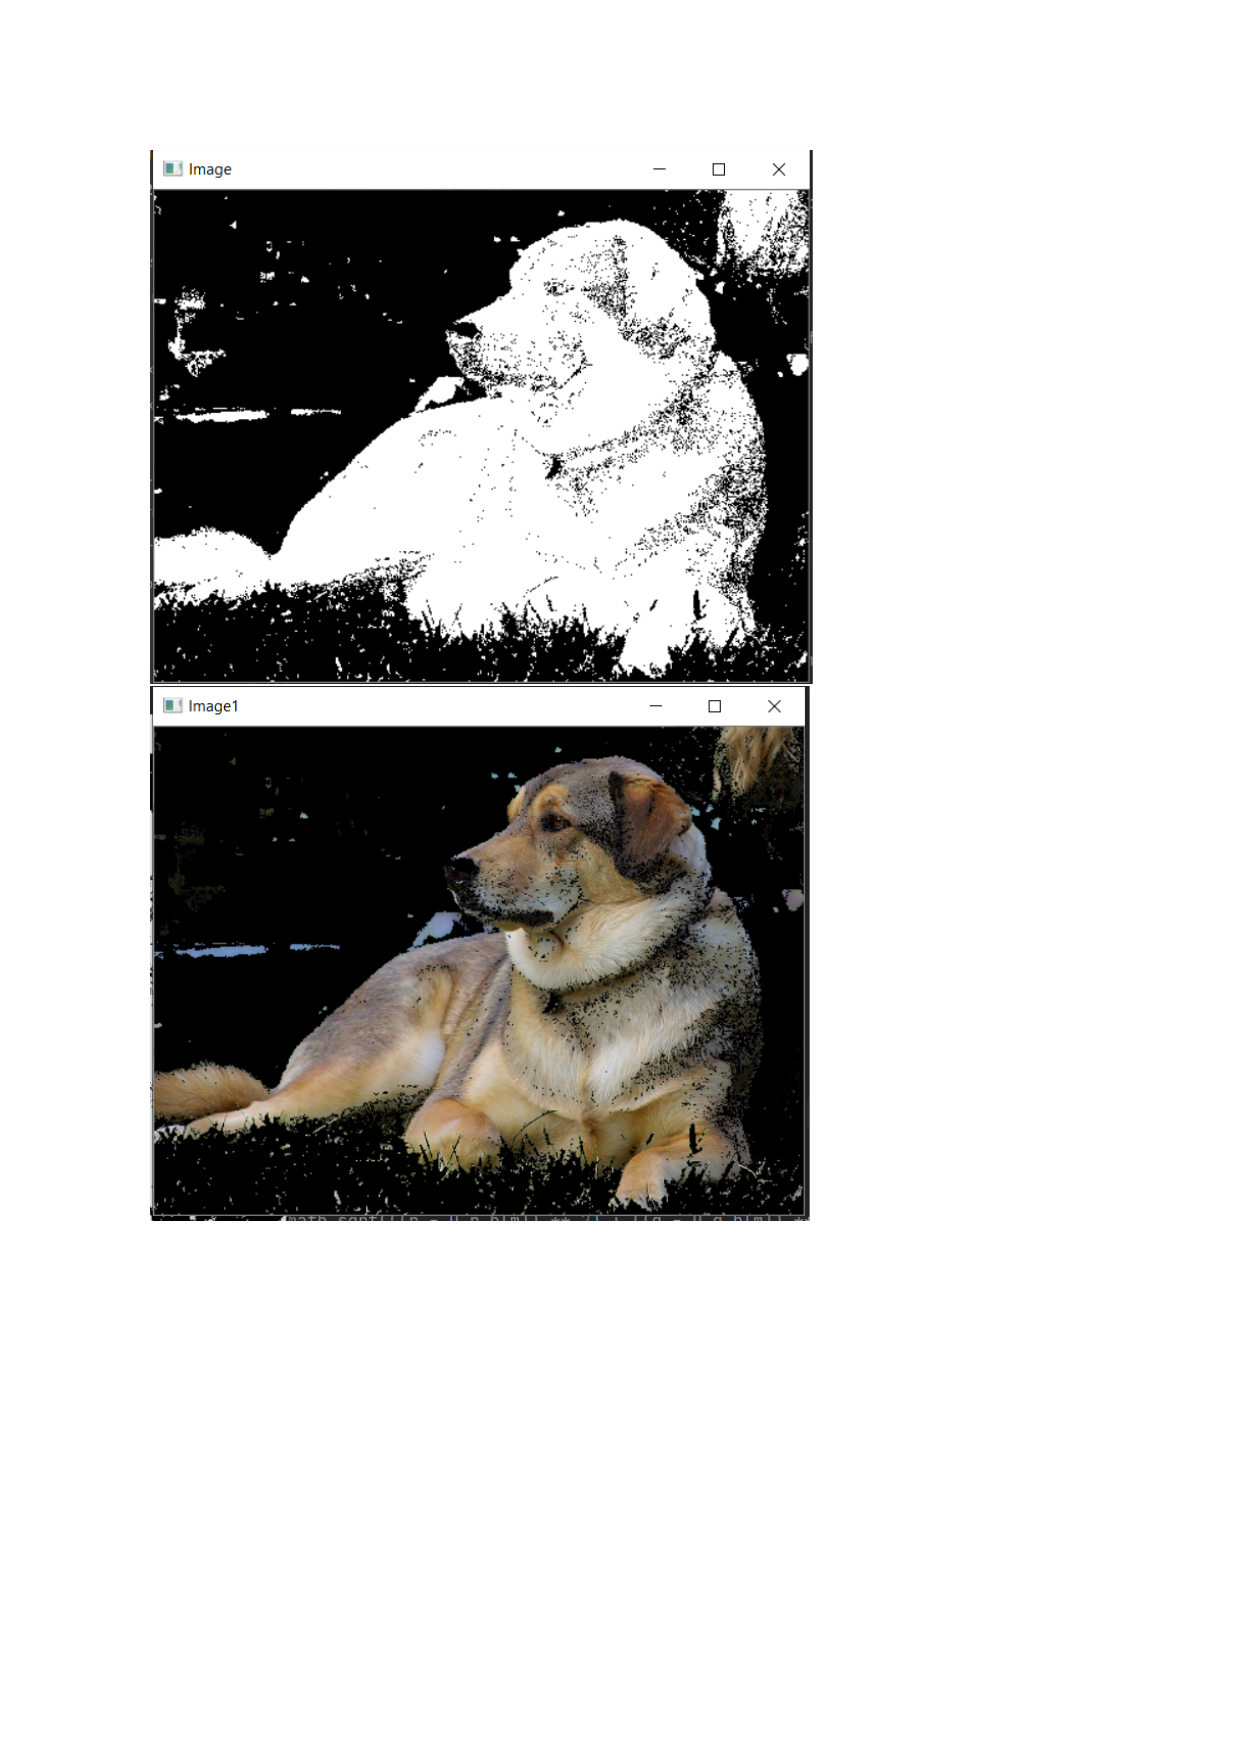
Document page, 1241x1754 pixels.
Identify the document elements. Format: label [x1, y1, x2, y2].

picture [150, 150, 921, 684]
picture [150, 686, 810, 1221]
